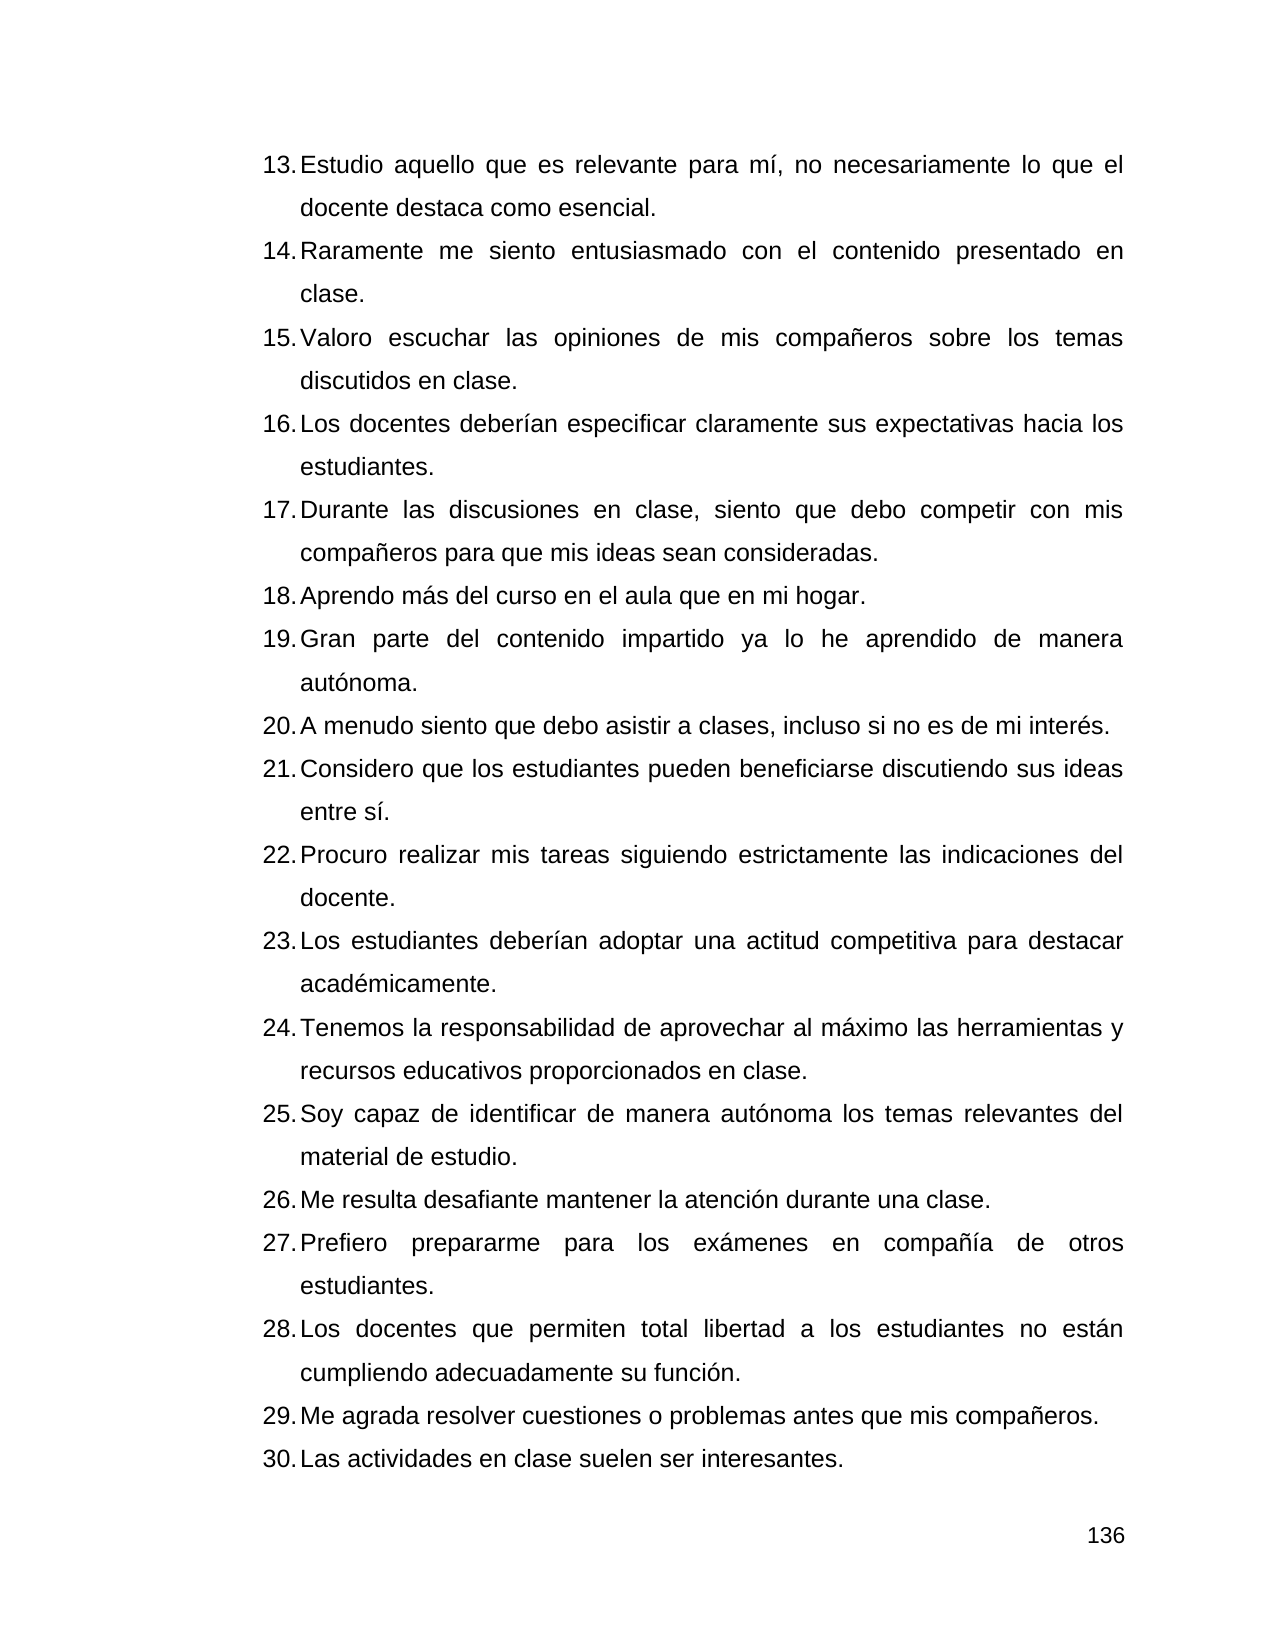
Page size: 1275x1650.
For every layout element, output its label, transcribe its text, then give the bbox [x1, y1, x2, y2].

list Tenemos la responsabilidad de aprovechar al máximo las herramientas y recursos educativos proporcionados en clase. [262, 1012, 1125, 1084]
list Procuro realizar mis tareas siguiendo estrictamente las indicaciones del docente. [262, 840, 1125, 912]
list Las actividades en clase suelen ser interesantes. [262, 1444, 1125, 1472]
list Gran parte del contenido impartido ya lo he aprendido de manera autónoma. [262, 624, 1125, 696]
list Estudio aquello que es relevante para mí, no necesariamente lo que el docente destaca como esencial. [262, 150, 1125, 222]
list Prefiero prepararme para los exámenes en compañía de otros estudiantes. [262, 1228, 1125, 1300]
list Los docentes deberían especificar claramente sus expectativas hacia los estudiantes. [262, 409, 1125, 481]
list Los docentes que permiten total libertad a los estudiantes no están cumpliendo adecuadamente su función. [262, 1314, 1125, 1386]
list Raramente me siento entusiasmado con el contenido presentado en clase. [262, 236, 1125, 308]
list Me resulta desafiante mantener la atención durante una clase. [262, 1185, 1125, 1214]
list Durante las discusiones en clase, siento que debo competir con mis compañeros para que mis ideas sean consideradas. [262, 495, 1125, 567]
list Los estudiantes deberían adoptar una actitud competitiva para destacar académicamente. [262, 926, 1125, 998]
list A menudo siento que debo asistir a clases, incluso si no es de mi interés. [262, 711, 1125, 739]
list Me agrada resolver cuestiones o problemas antes que mis compañeros. [262, 1401, 1125, 1429]
list Aprendo más del curso en el aula que en mi hogar. [262, 581, 1125, 610]
list Soy capaz de identificar de manera autónoma los temas relevantes del material de estudio. [262, 1099, 1125, 1171]
list Considero que los estudiantes pueden beneficiarse discutiendo sus ideas entre sí. [262, 754, 1125, 826]
list Valoro escuchar las opiniones de mis compañeros sobre los temas discutidos en clase. [262, 322, 1125, 394]
